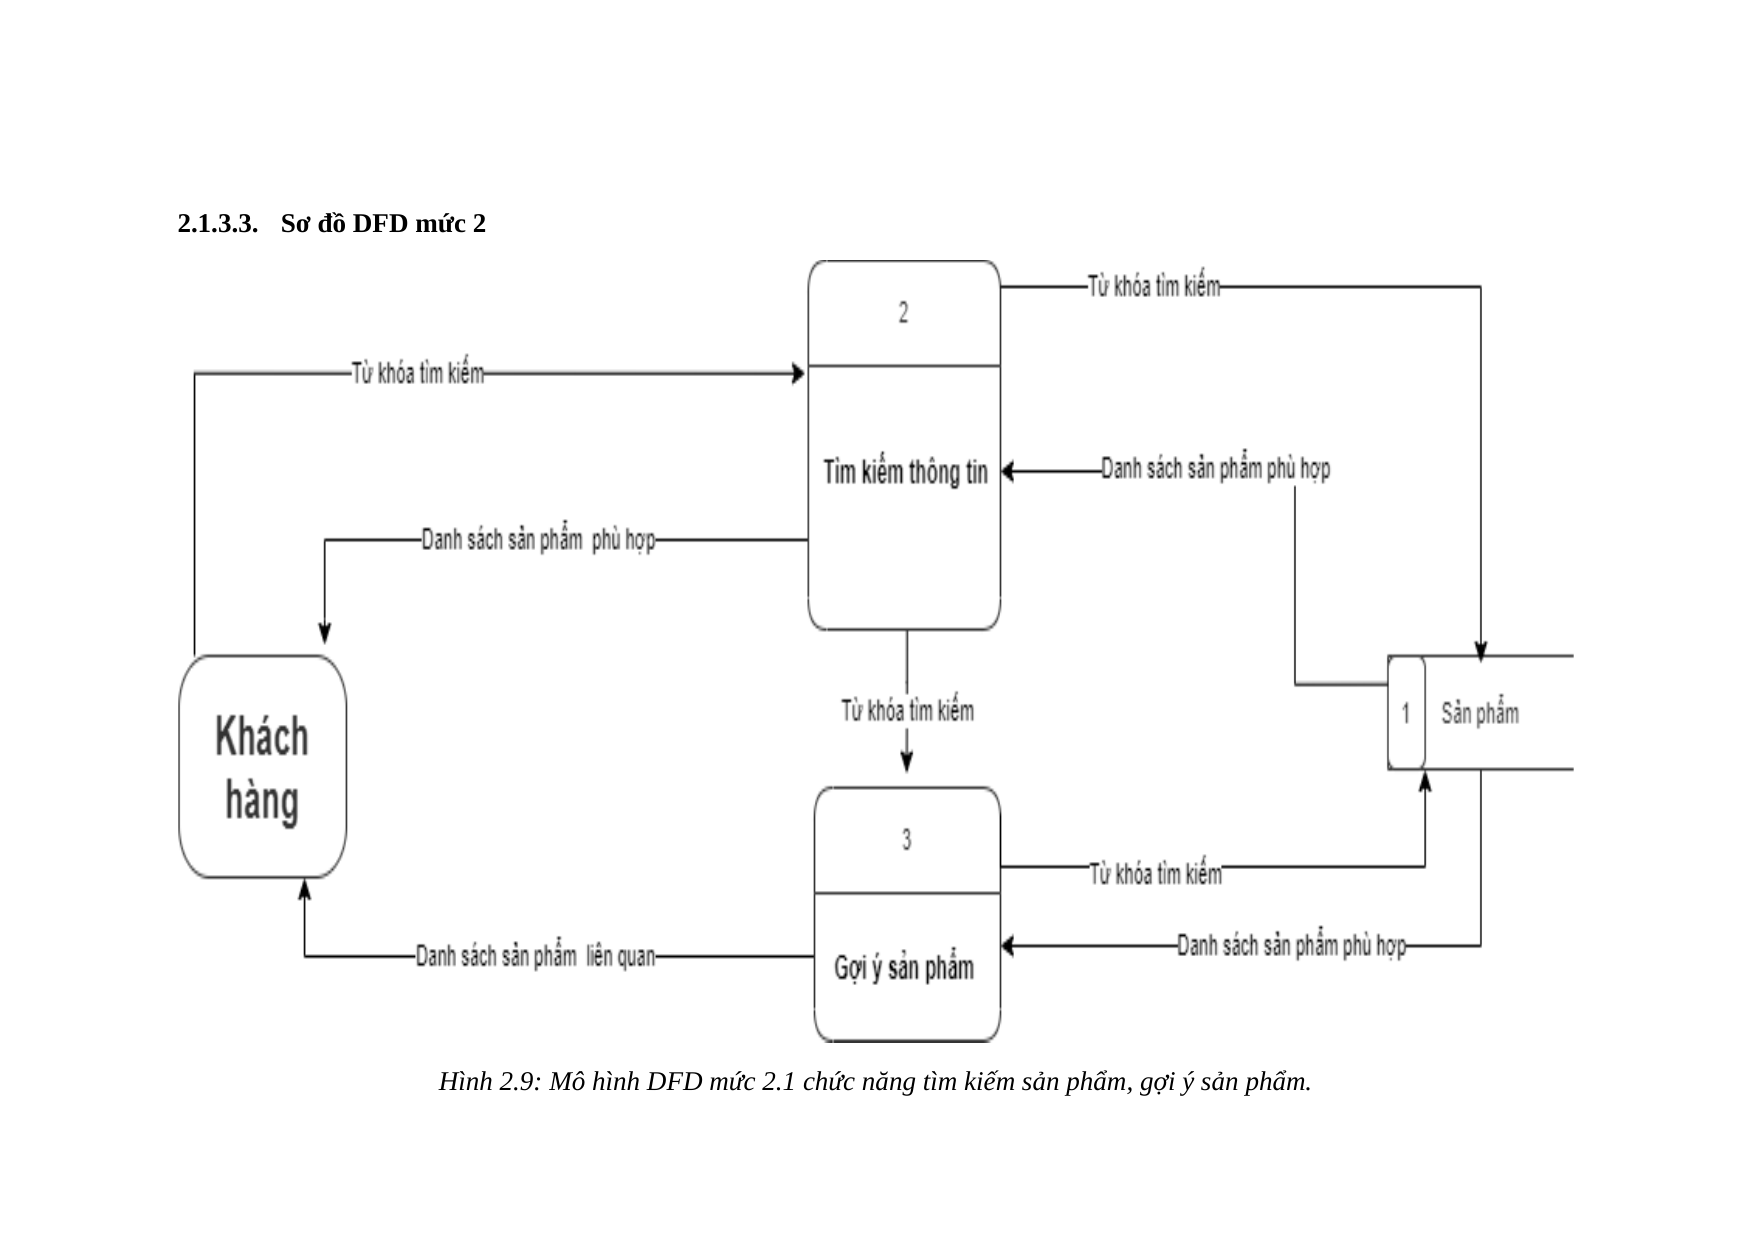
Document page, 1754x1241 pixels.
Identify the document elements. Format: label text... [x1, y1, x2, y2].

list Sơ đồ DFD mức 2 [177, 207, 1577, 238]
picture [177, 260, 1574, 1043]
text Hình 2.9: Mô hình DFD mức 2.1 chức năng tìm kiếm sản phẩm, gợi ý sản phẩm. [177, 1065, 1577, 1097]
